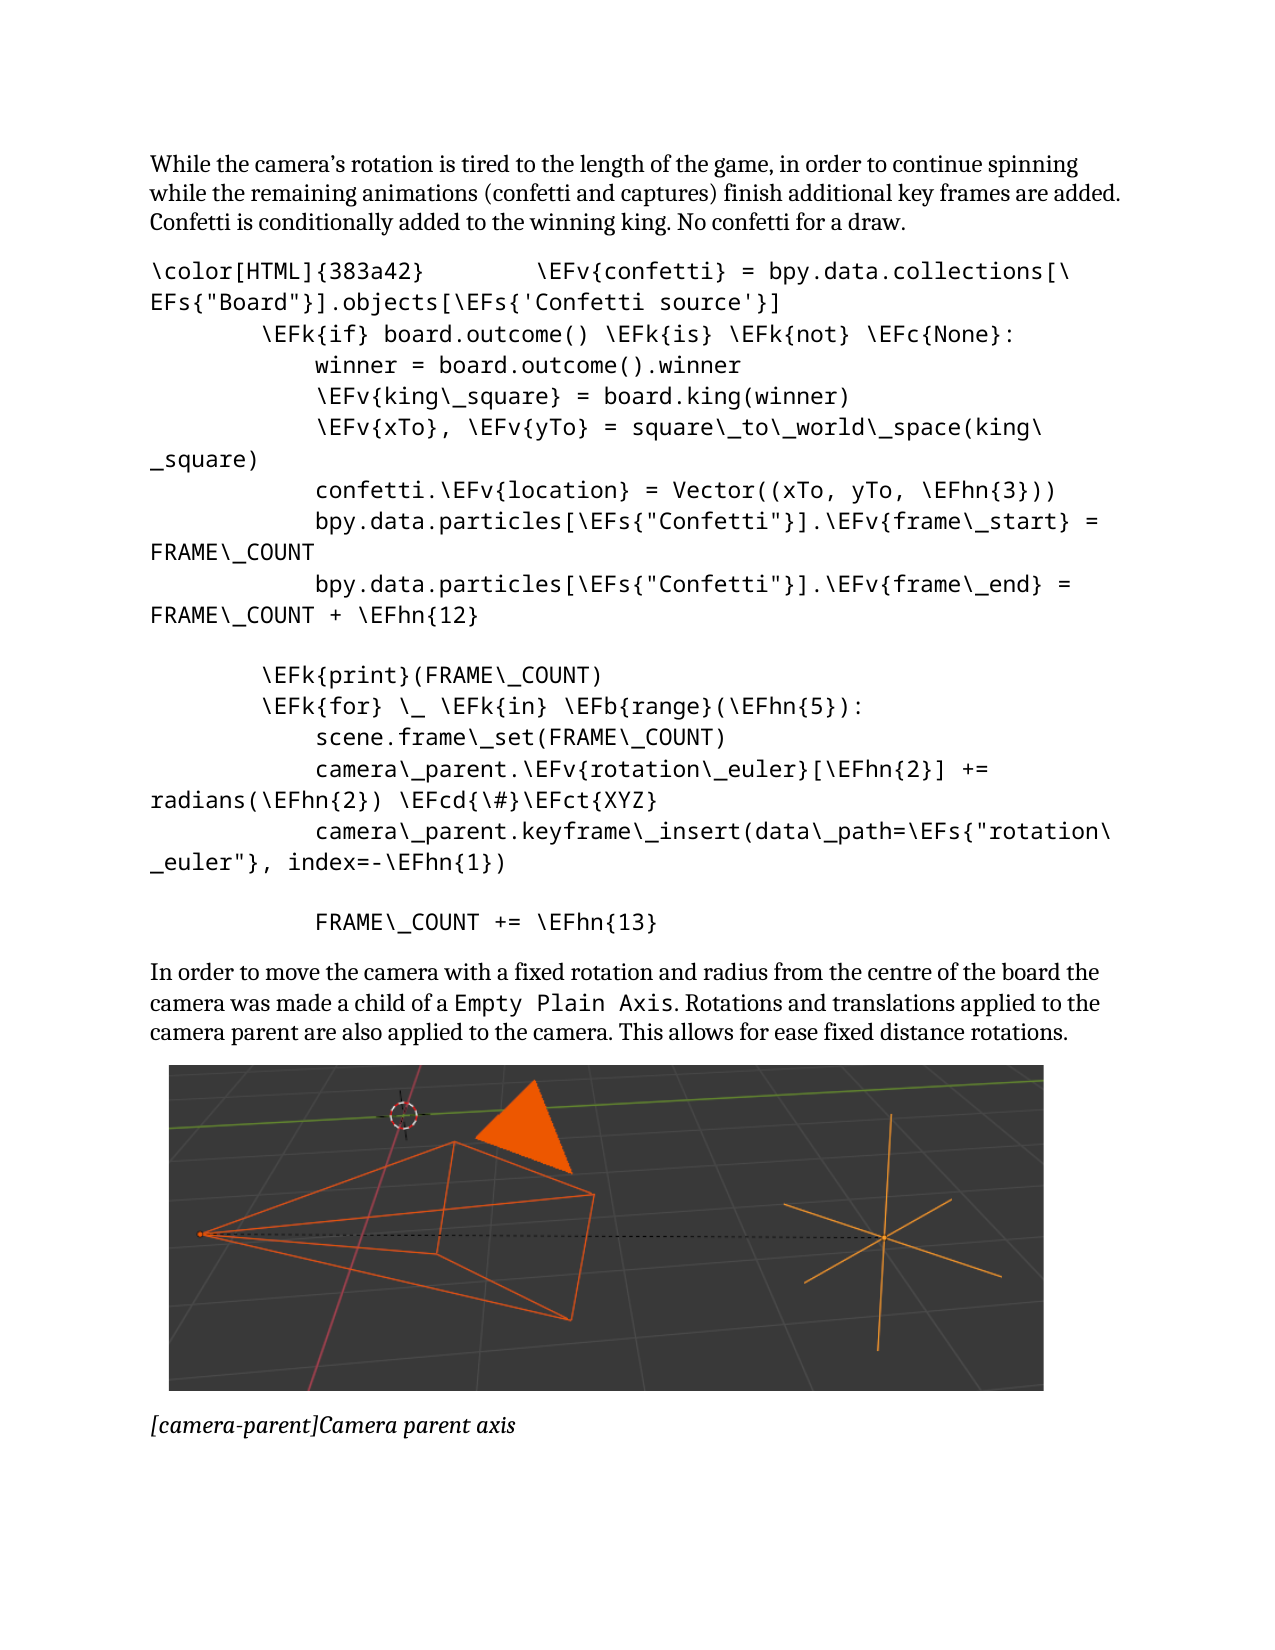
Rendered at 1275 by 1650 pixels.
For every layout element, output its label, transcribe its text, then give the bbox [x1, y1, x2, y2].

picture [168, 1065, 1044, 1391]
text While the camera’s rotation is tired to the length of the game, in order to continue spinning while the remaining animations (confetti and captures) finish additional key frames are added. Confetti is conditionally added to the winning king. No confetti for a draw. [150, 150, 1125, 236]
text In order to move the camera with a fixed rotation and radius from the centre of the board the camera was made a child of a Empty Plain Axis. Rotations and translations applied to the camera parent are also applied to the camera. This allows for ease fixed distance rotations. [150, 958, 1125, 1047]
text \color[HTML]{383a42} \EFv{confetti} = bpy.data.collections[\EFs{"Board"}].objects[\EFs{'Confetti source'}] \EFk{if} board.outcome() \EFk{is} \EFk{not} \EFc{None}: winner = board.outcome().winner \EFv{king\_square} = board.king(winner) \EFv{xTo}, \EFv{yTo} = square\_to\_world\_space(king\_square) confetti.\EFv{location} = Vector((xTo, yTo, \EFhn{3})) bpy.data.particles[\EFs{"Confetti"}].\EFv{frame\_start} = FRAME\_COUNT bpy.data.particles[\EFs{"Confetti"}].\EFv{frame\_end} = FRAME\_COUNT + \EFhn{12} \EFk{print}(FRAME\_COUNT) \EFk{for} \_ \EFk{in} \EFb{range}(\EFhn{5}): scene.frame\_set(FRAME\_COUNT) camera\_parent.\EFv{rotation\_euler}[\EFhn{2}] += radians(\EFhn{2}) \EFcd{\#}\EFct{XYZ} camera\_parent.keyframe\_insert(data\_path=\EFs{"rotation\_euler"}, index=-\EFhn{1}) FRAME\_COUNT += \EFhn{13} [150, 255, 1125, 937]
text [camera-parent]Camera parent axis [150, 1411, 1125, 1440]
